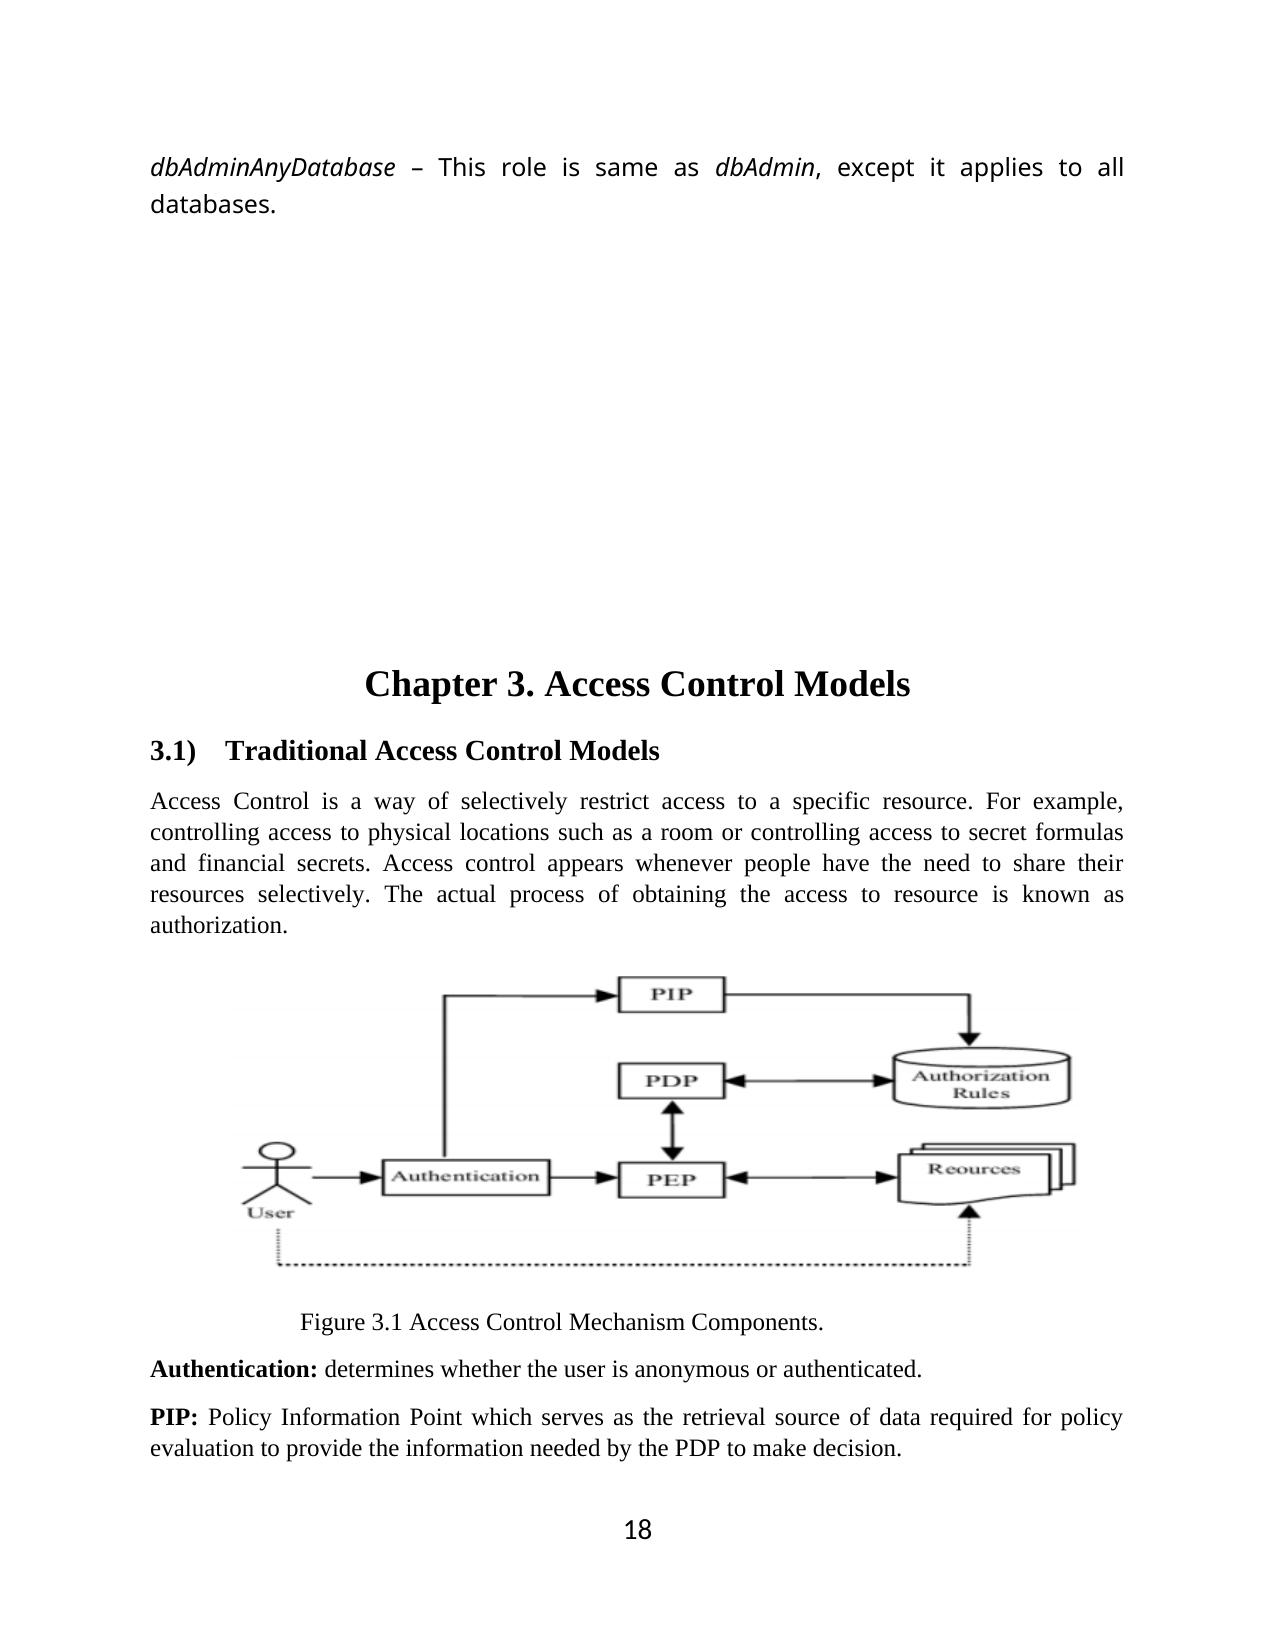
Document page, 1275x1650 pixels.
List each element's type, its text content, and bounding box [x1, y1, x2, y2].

subtitle Chapter 3. Access Control Models [150, 661, 1125, 704]
text Figure 3.1 Access Control Mechanism Components. [225, 1307, 1125, 1336]
list dbAdminAnyDatabase – This role is same as dbAdmin, except it applies to all databases. [150, 150, 1125, 221]
text Access Control is a way of selectively restrict access to a specific resource. For example, controlling access to physical locations such as a room or controlling access to secret formulas and financial secrets. Access control appears whenever people have the need to share their resources selectively. The actual process of obtaining the access to resource is known as authorization. [150, 786, 1125, 939]
text Authentication: determines whether the user is anonymous or authenticated. [150, 1354, 1125, 1383]
picture [225, 958, 1094, 1288]
list Traditional Access Control Models [150, 733, 1125, 767]
text PIP: Policy Information Point which serves as the retrieval source of data required for policy evaluation to provide the information needed by the PDP to make decision. [150, 1402, 1125, 1462]
